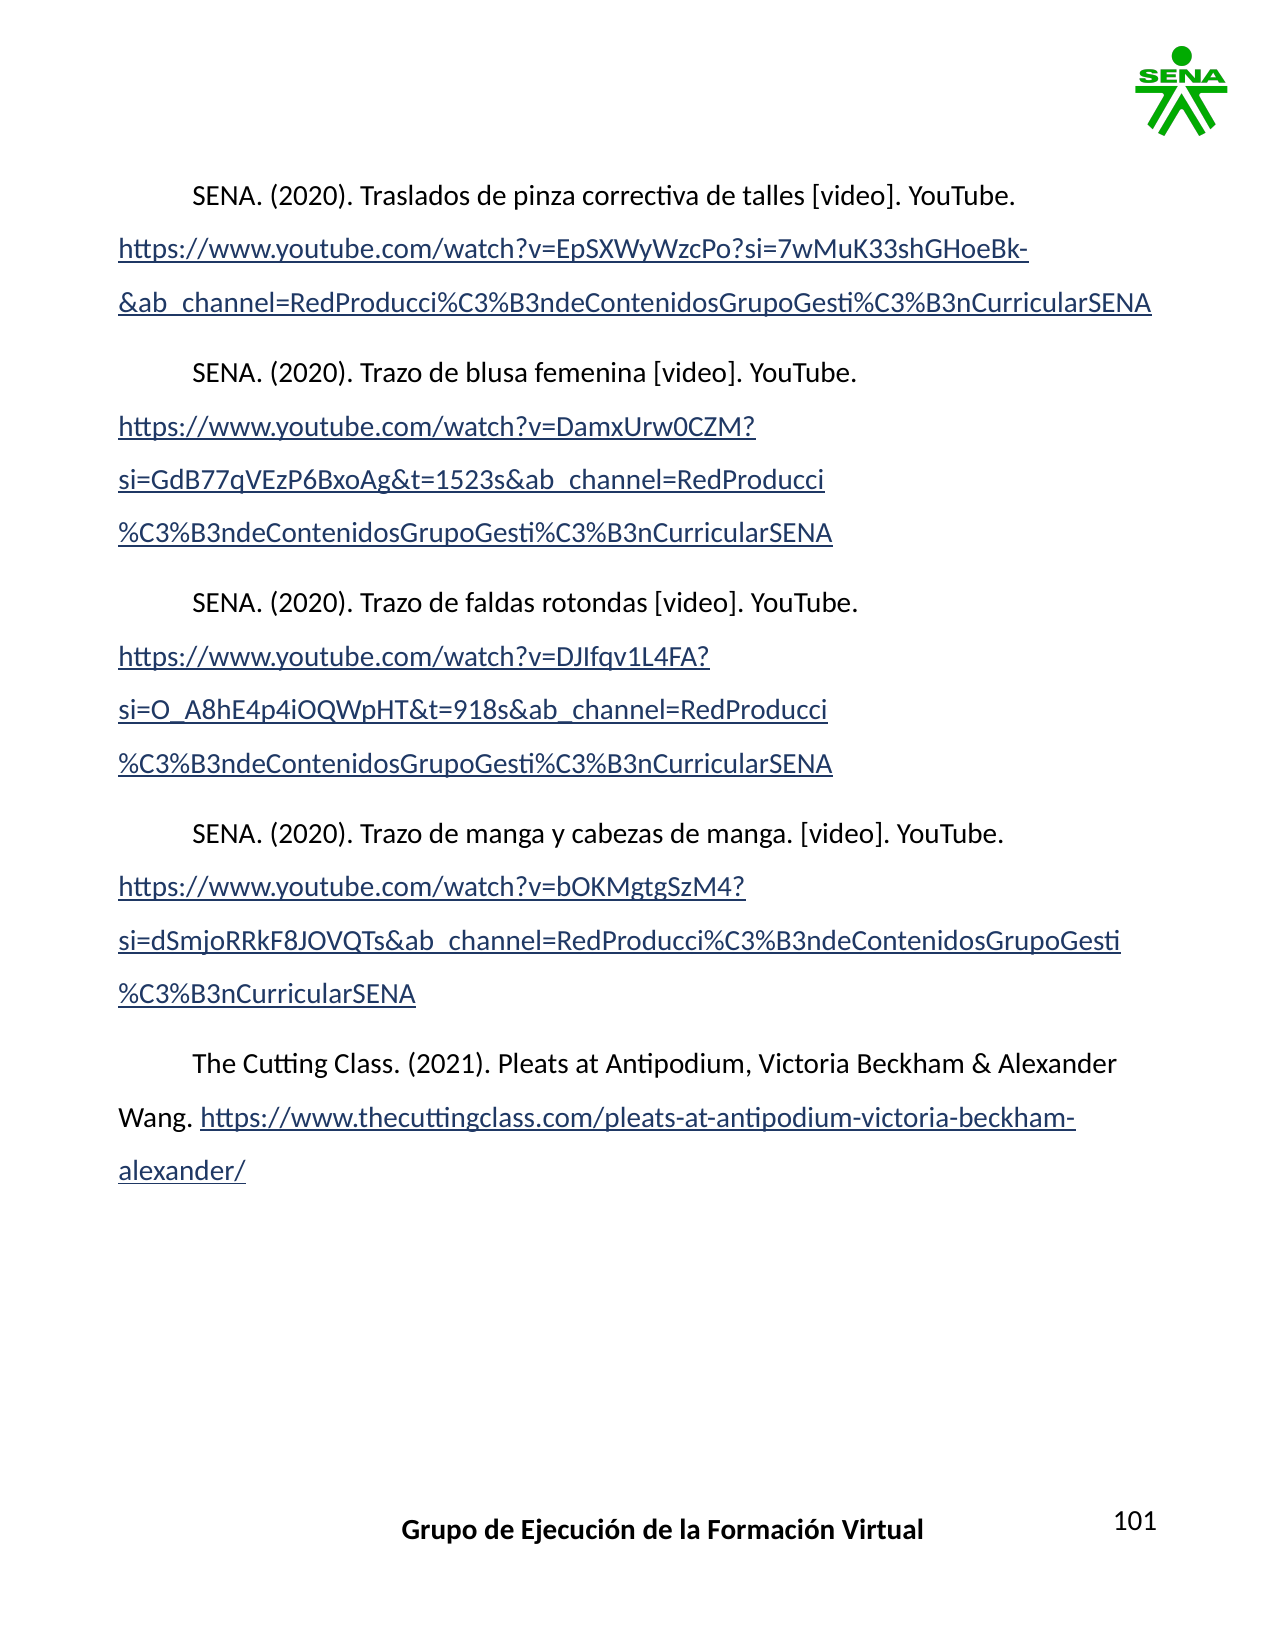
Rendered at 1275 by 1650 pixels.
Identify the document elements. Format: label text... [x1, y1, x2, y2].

text SENA. (2020). Trazo de faldas rotondas [video]. YouTube. https://www.youtube.com/watch?v=DJIfqv1L4FA?si=O_A8hE4p4iOQWpHT&t=918s&ab_channel=RedProducci%C3%B3ndeContenidosGrupoGesti%C3%B3nCurricularSENA [118, 584, 1157, 781]
text The Cutting Class. (2021). Pleats at Antipodium, Victoria Beckham & Alexander Wang. https://www.thecuttingclass.com/pleats-at-antipodium-victoria-beckham-alexander/ [118, 1045, 1157, 1188]
text SENA. (2020). Traslados de pinza correctiva de talles [video]. YouTube. https://www.youtube.com/watch?v=EpSXWyWzcPo?si=7wMuK33shGHoeBk-&ab_channel=RedProducci%C3%B3ndeContenidosGrupoGesti%C3%B3nCurricularSENA [118, 177, 1157, 320]
text SENA. (2020). Trazo de blusa femenina [video]. YouTube. https://www.youtube.com/watch?v=DamxUrw0CZM?si=GdB77qVEzP6BxoAg&t=1523s&ab_channel=RedProducci%C3%B3ndeContenidosGrupoGesti%C3%B3nCurricularSENA [118, 354, 1157, 550]
text SENA. (2020). Trazo de manga y cabezas de manga. [video]. YouTube. https://www.youtube.com/watch?v=bOKMgtgSzM4?si=dSmjoRRkF8JOVQTs&ab_channel=RedProducci%C3%B3ndeContenidosGrupoGesti%C3%B3nCurricularSENA [118, 815, 1157, 1011]
picture [1135, 46, 1228, 136]
